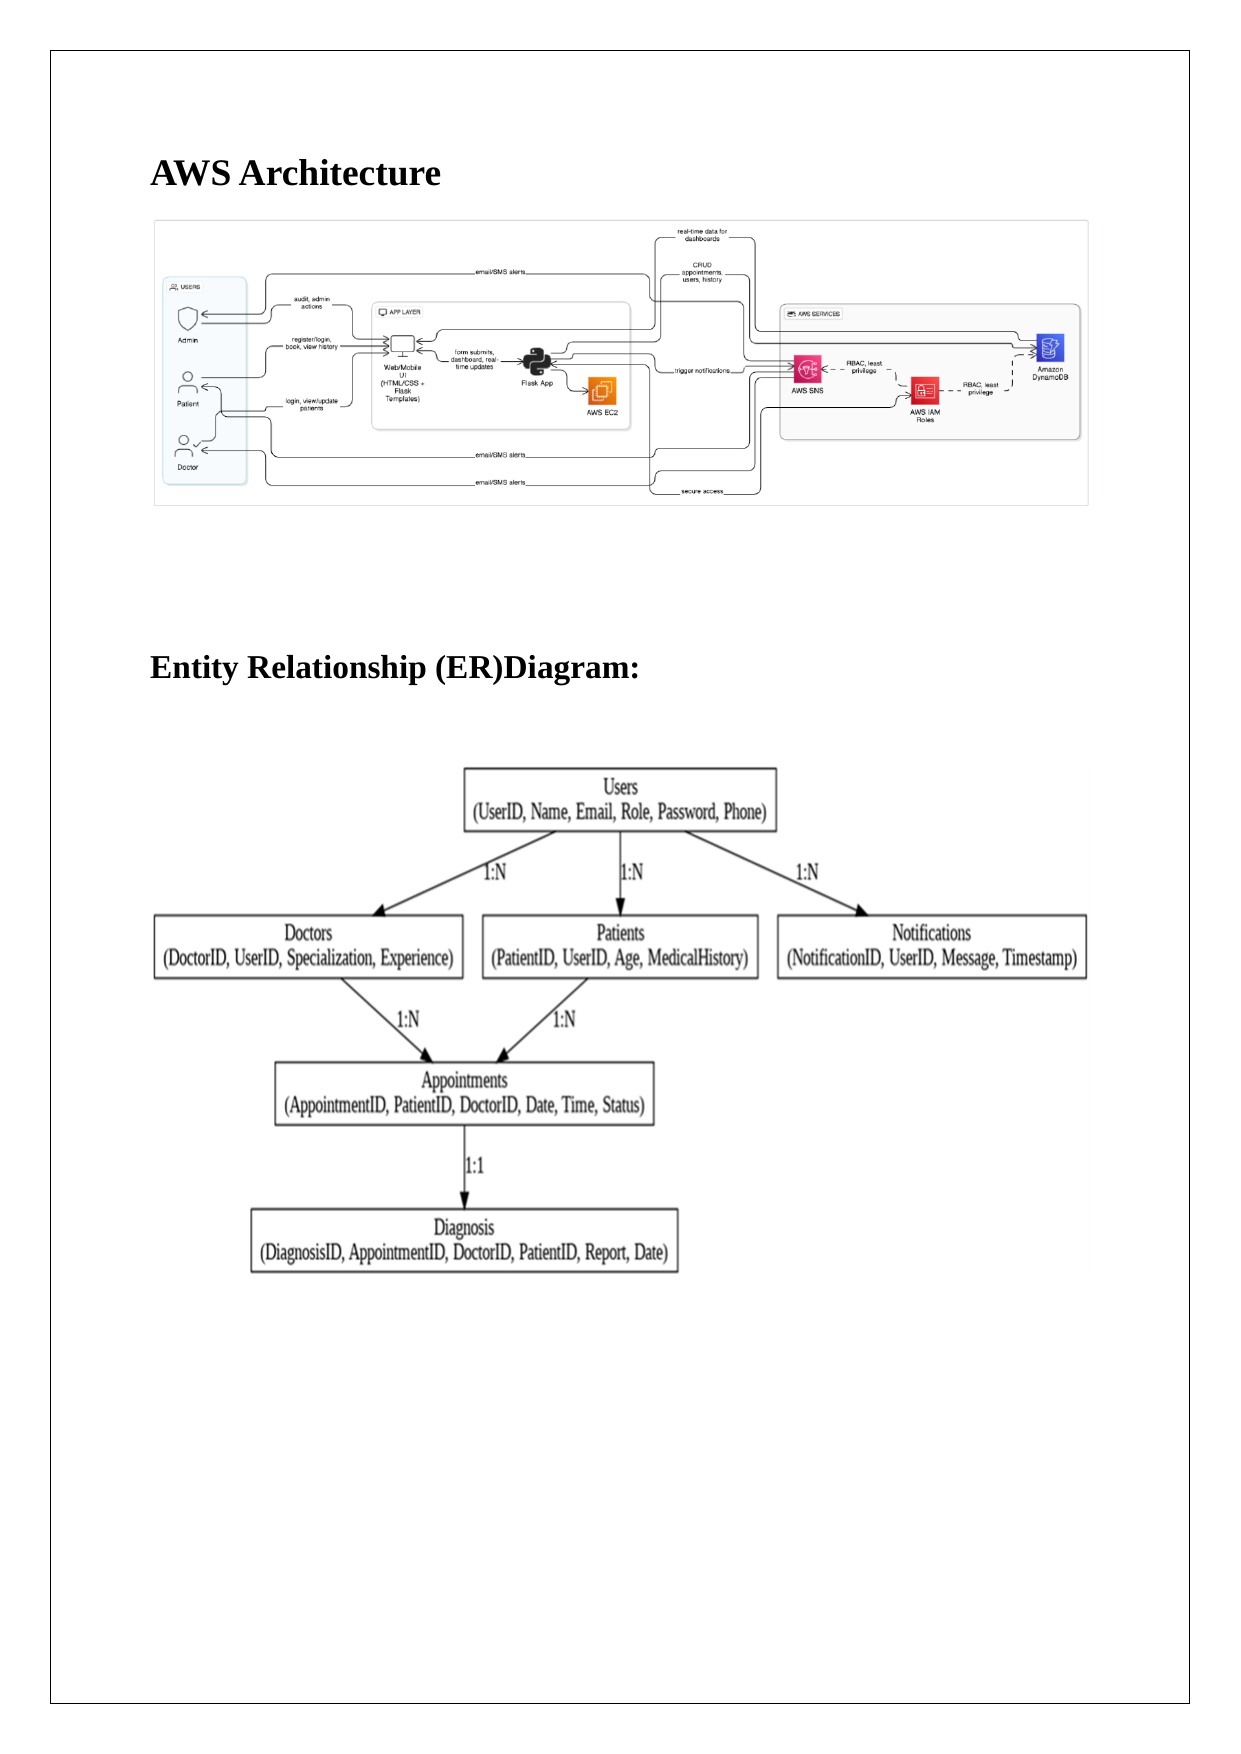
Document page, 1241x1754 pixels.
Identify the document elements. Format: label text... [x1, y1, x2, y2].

text Entity Relationship (ER)Diagram: [150, 647, 1090, 685]
picture [150, 762, 1090, 1278]
picture [150, 213, 1091, 512]
text AWS Architecture [150, 150, 1090, 193]
